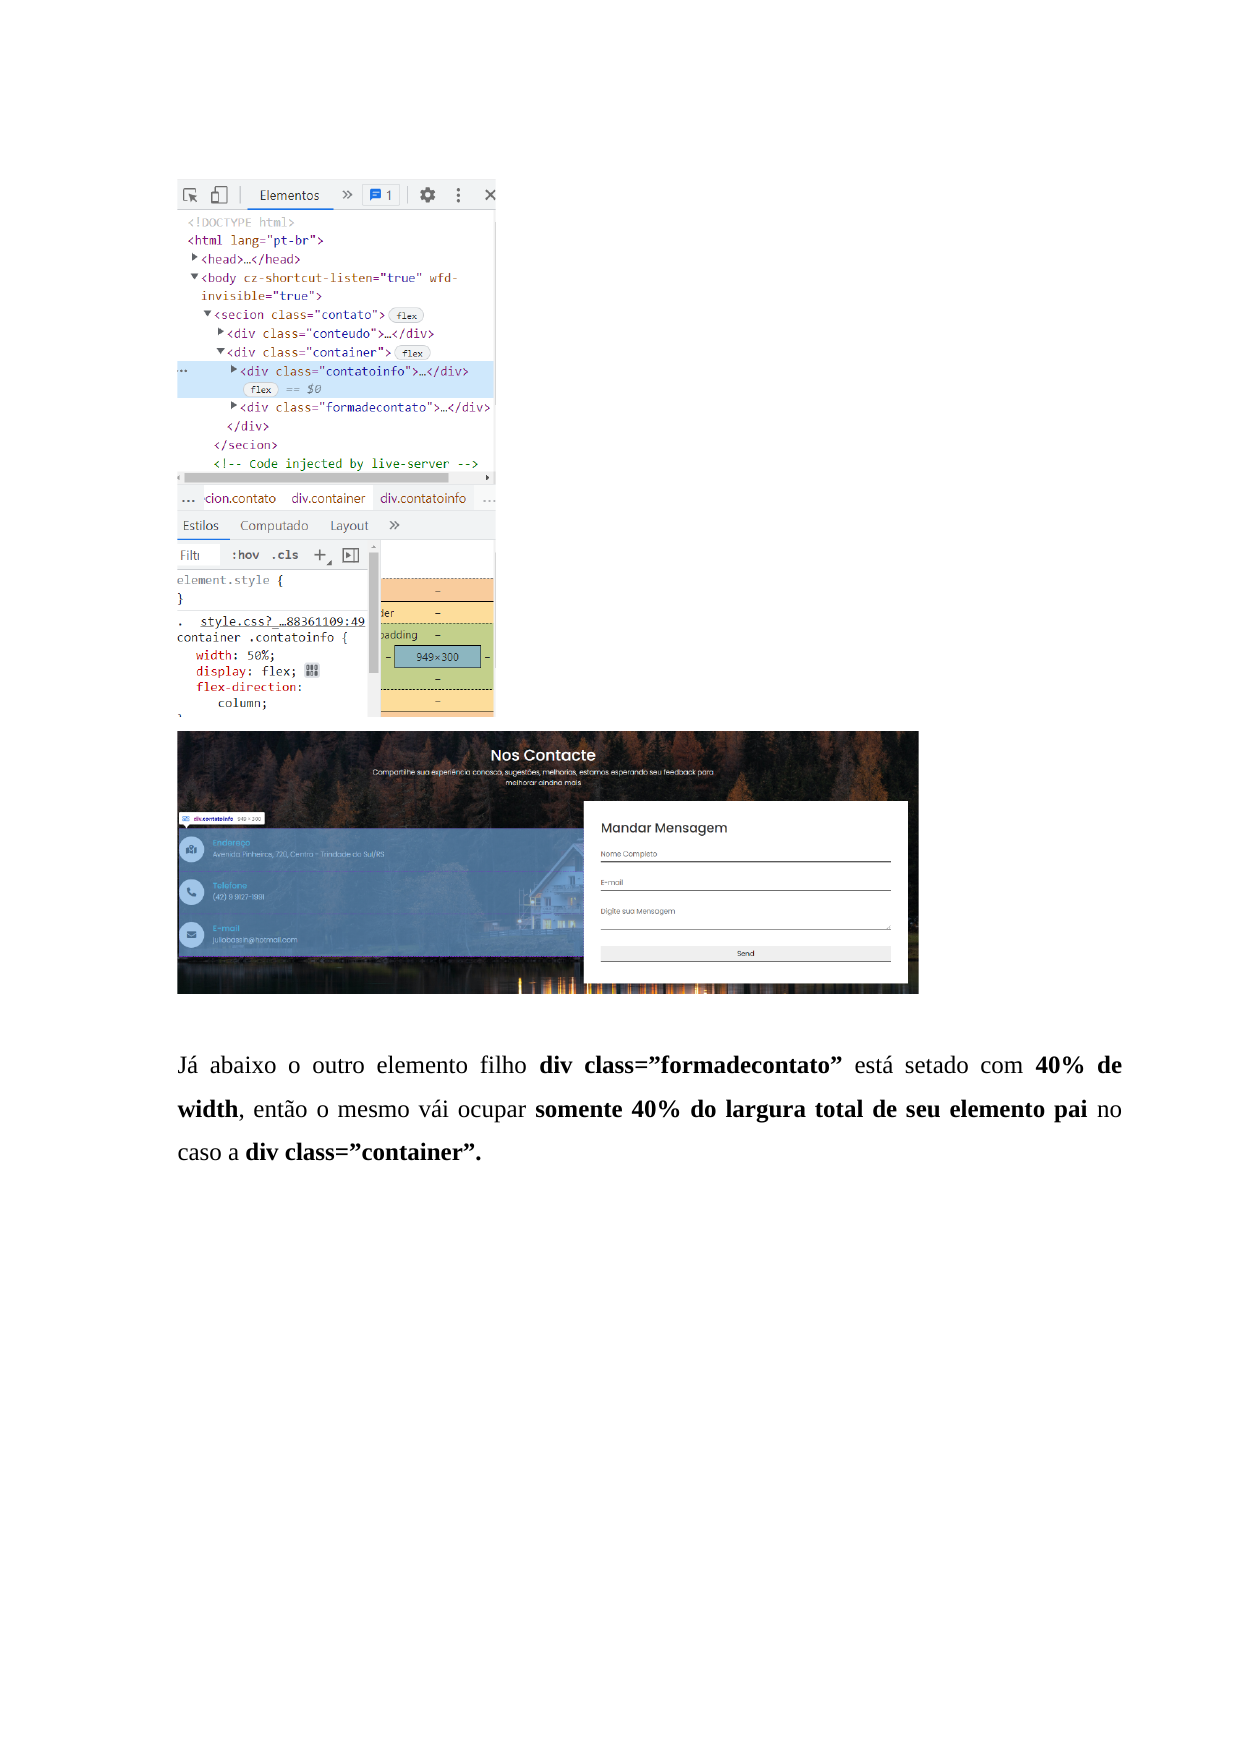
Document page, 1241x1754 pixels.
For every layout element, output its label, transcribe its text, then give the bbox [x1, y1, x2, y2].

picture [177, 731, 919, 994]
picture [177, 177, 496, 717]
text Já abaixo o outro elemento filho div class=”formadecontato” está setado com 40% de width, então o mesmo vái ocupar somente 40% do largura total de seu elemento pai no caso a div class=”container”. [177, 1051, 1122, 1166]
